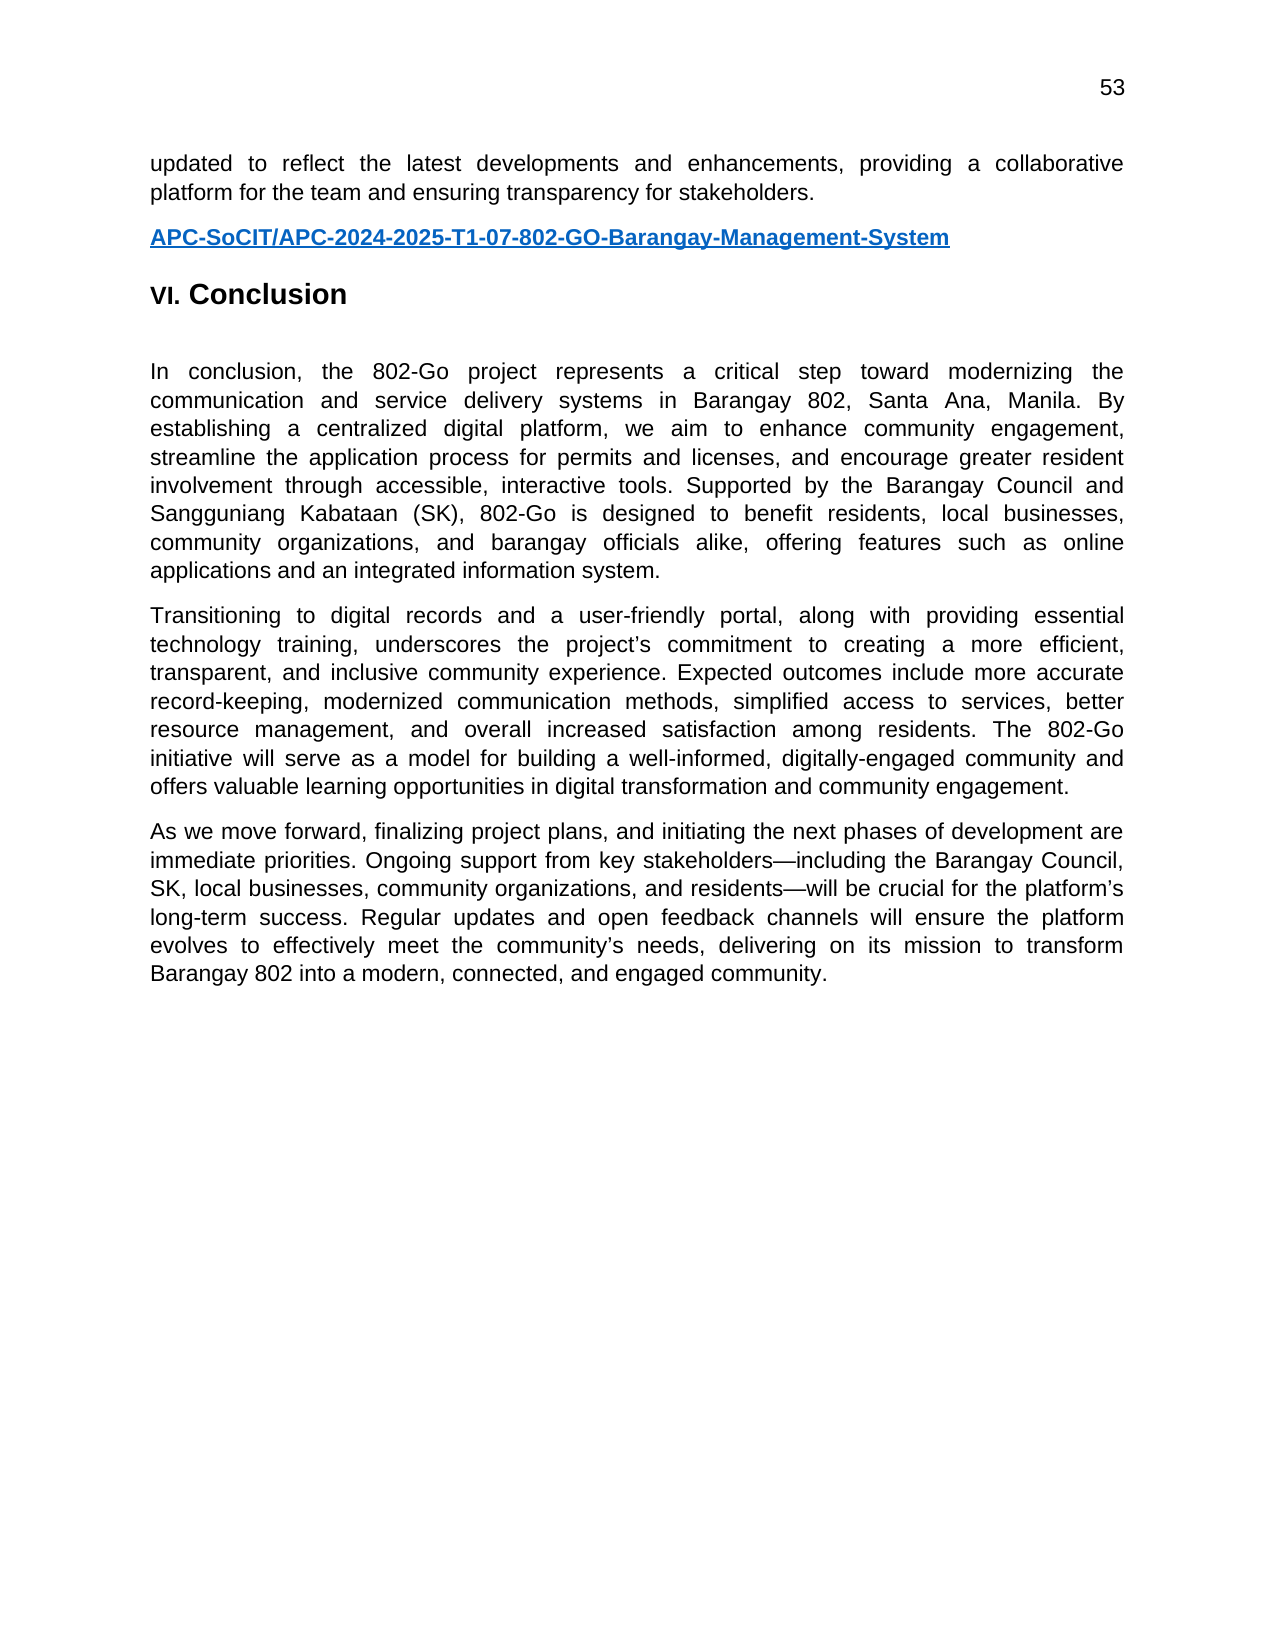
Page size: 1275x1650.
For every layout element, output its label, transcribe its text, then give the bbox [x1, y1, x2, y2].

text As we move forward, finalizing project plans, and initiating the next phases of development are immediate priorities. Ongoing support from key stakeholders—including the Barangay Council, SK, local businesses, community organizations, and residents—will be crucial for the platform’s long-term success. Regular updates and open feedback channels will ensure the platform evolves to effectively meet the community’s needs, delivering on its mission to transform Barangay 802 into a modern, connected, and engaged community. [150, 818, 1125, 987]
text In conclusion, the 802-Go project represents a critical step toward modernizing the communication and service delivery systems in Barangay 802, Santa Ana, Manila. By establishing a centralized digital platform, we aim to enhance community engagement, streamline the application process for permits and licenses, and encourage greater resident involvement through accessible, interactive tools. Supported by the Barangay Council and Sangguniang Kabataan (SK), 802-Go is designed to benefit residents, local businesses, community organizations, and barangay officials alike, offering features such as online applications and an integrated information system. [150, 358, 1125, 584]
text Transitioning to digital records and a user-friendly portal, along with providing essential technology training, underscores the project’s commitment to creating a more efficient, transparent, and inclusive community experience. Expected outcomes include more accurate record-keeping, modernized communication methods, simplified access to services, better resource management, and overall increased satisfaction among residents. The 802-Go initiative will serve as a model for building a well-informed, digitally-engaged community and offers valuable learning opportunities in digital transformation and community engagement. [150, 602, 1125, 799]
text APC-SoCIT/APC-2024-2025-T1-07-802-GO-Barangay-Management-System [150, 223, 1125, 250]
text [150, 150, 1125, 205]
subtitle VI. Conclusion [150, 277, 1125, 311]
